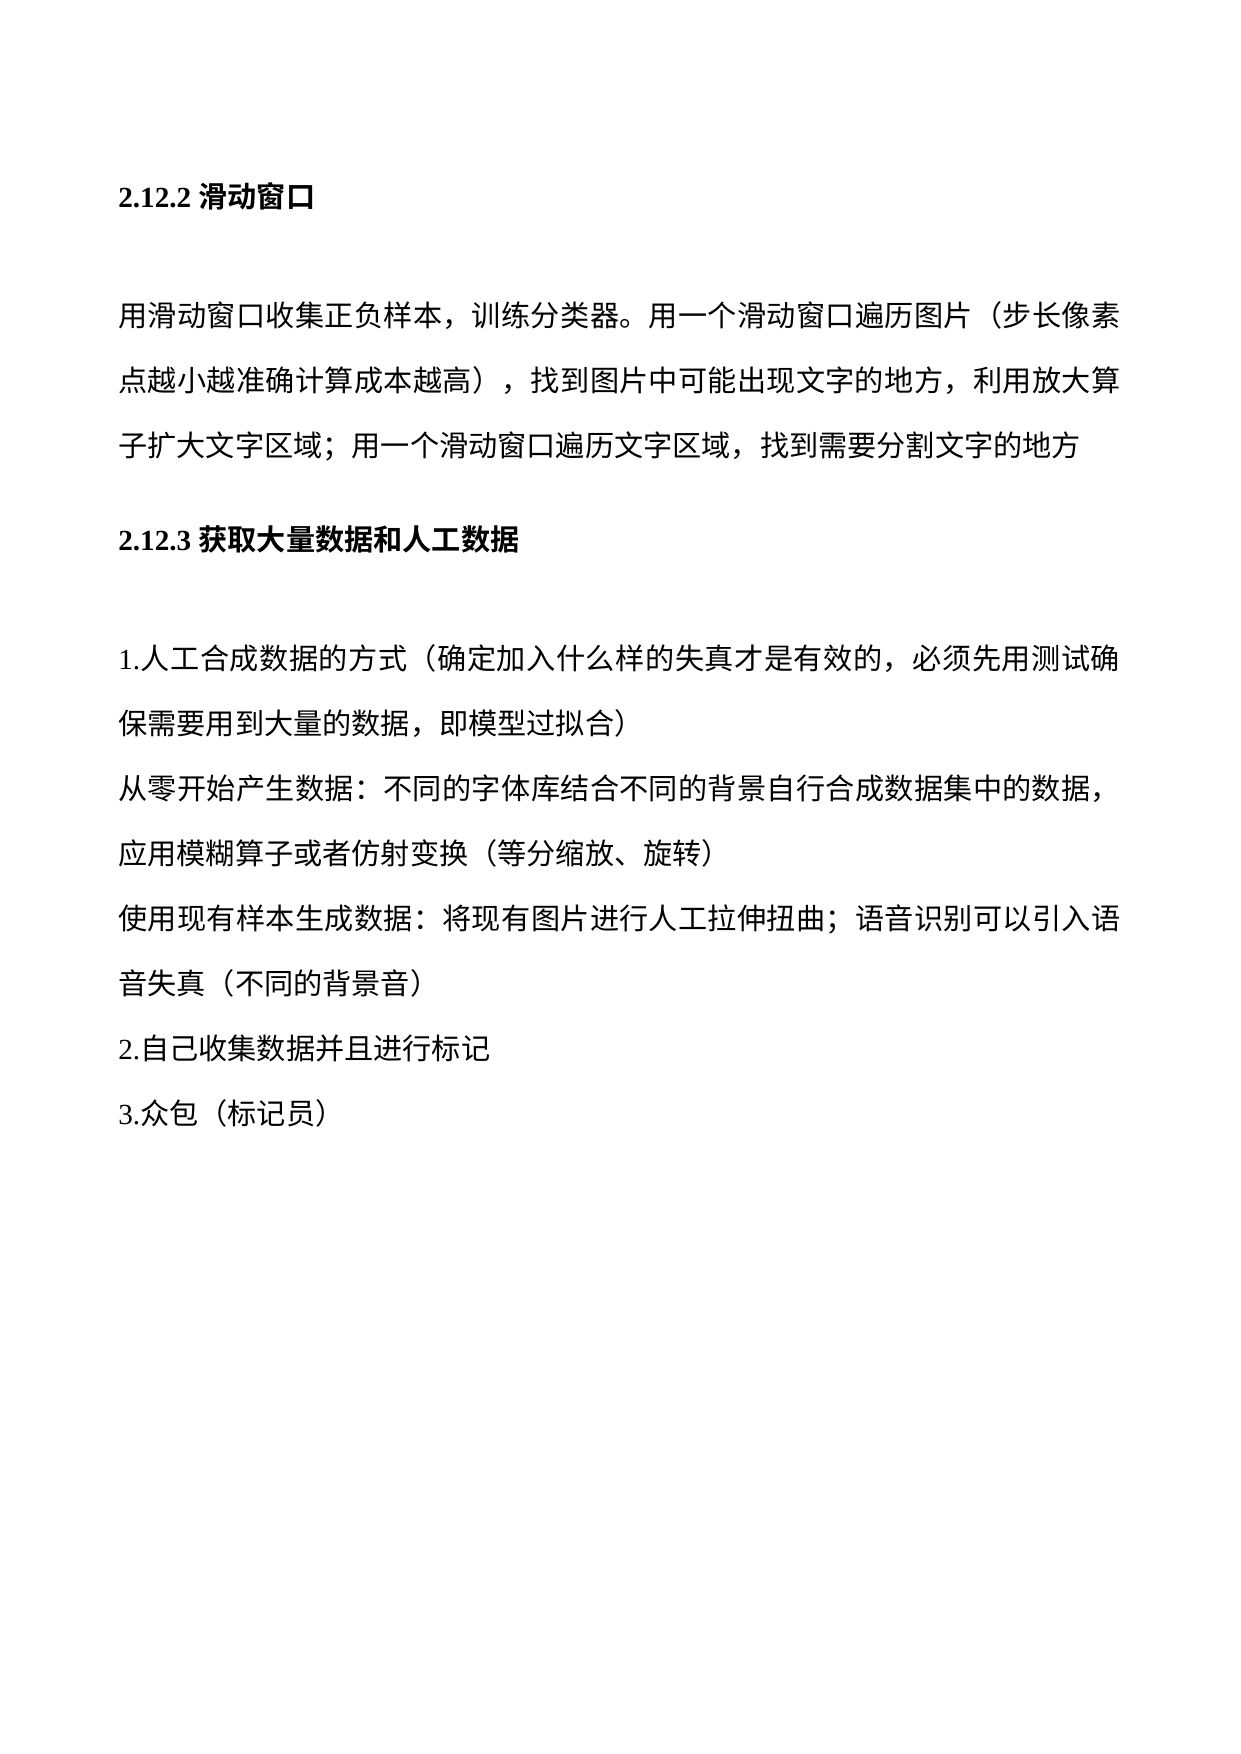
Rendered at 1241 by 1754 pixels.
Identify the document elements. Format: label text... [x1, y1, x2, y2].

text 从零开始产生数据：不同的字体库结合不同的背景自行合成数据集中的数据，应用模糊算子或者仿射变换（等分缩放、旋转） [118, 754, 1122, 884]
text 2.自己收集数据并且进行标记 [118, 1014, 1122, 1079]
text 用滑动窗口收集正负样本，训练分类器。用一个滑动窗口遍历图片（步长像素点越小越准确计算成本越高），找到图片中可能出现文字的地方，利用放大算子扩大文字区域；用一个滑动窗口遍历文字区域，找到需要分割文字的地方 [118, 281, 1122, 476]
text 使用现有样本生成数据：将现有图片进行人工拉伸扭曲；语音识别可以引入语音失真（不同的背景音） [118, 884, 1122, 1014]
subtitle 2.12.3 获取大量数据和人工数据 [118, 505, 1122, 570]
text 1.人工合成数据的方式（确定加入什么样的失真才是有效的，必须先用测试确保需要用到大量的数据，即模型过拟合） [118, 624, 1122, 754]
subtitle 2.12.2 滑动窗口 [118, 162, 1122, 227]
text 3.众包（标记员） [118, 1079, 1122, 1144]
